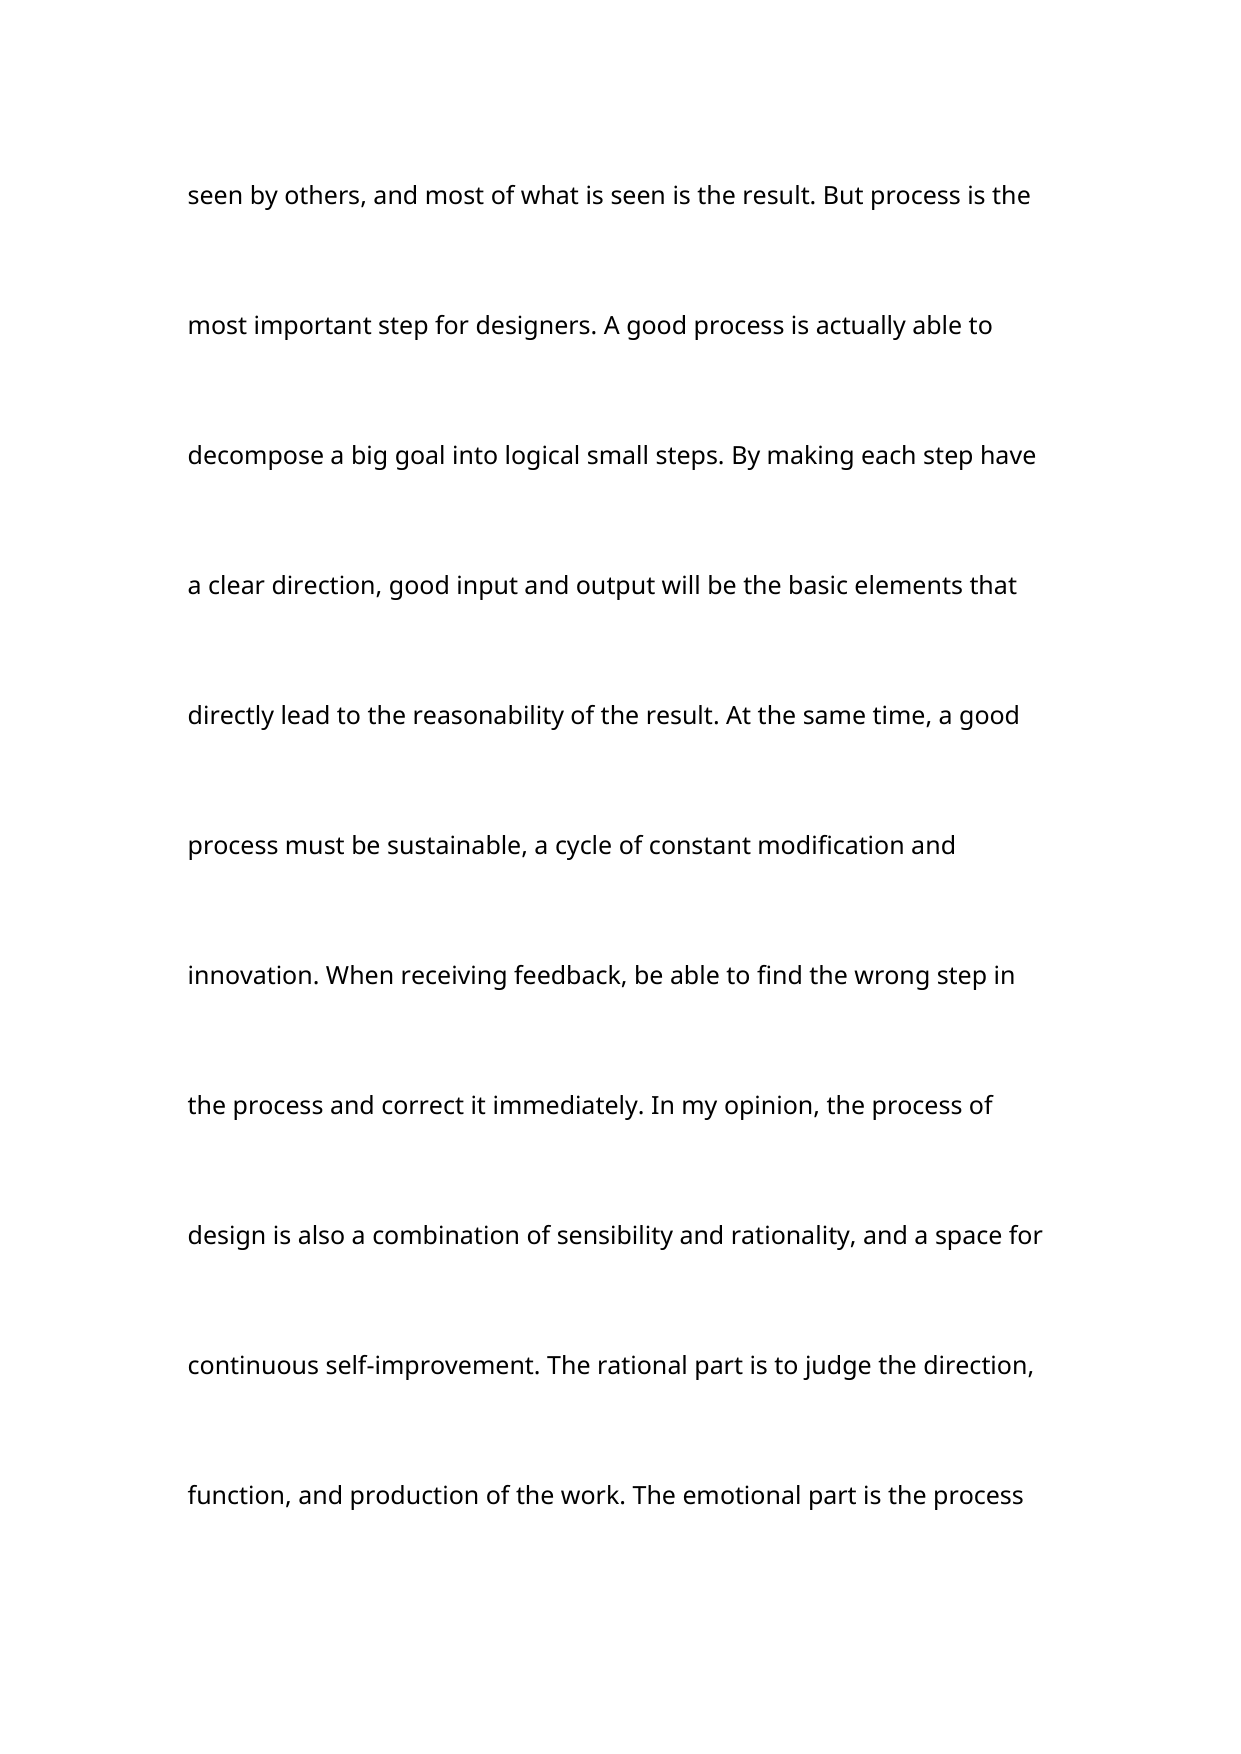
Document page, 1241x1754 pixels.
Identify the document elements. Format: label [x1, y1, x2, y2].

text [187, 162, 1053, 1527]
